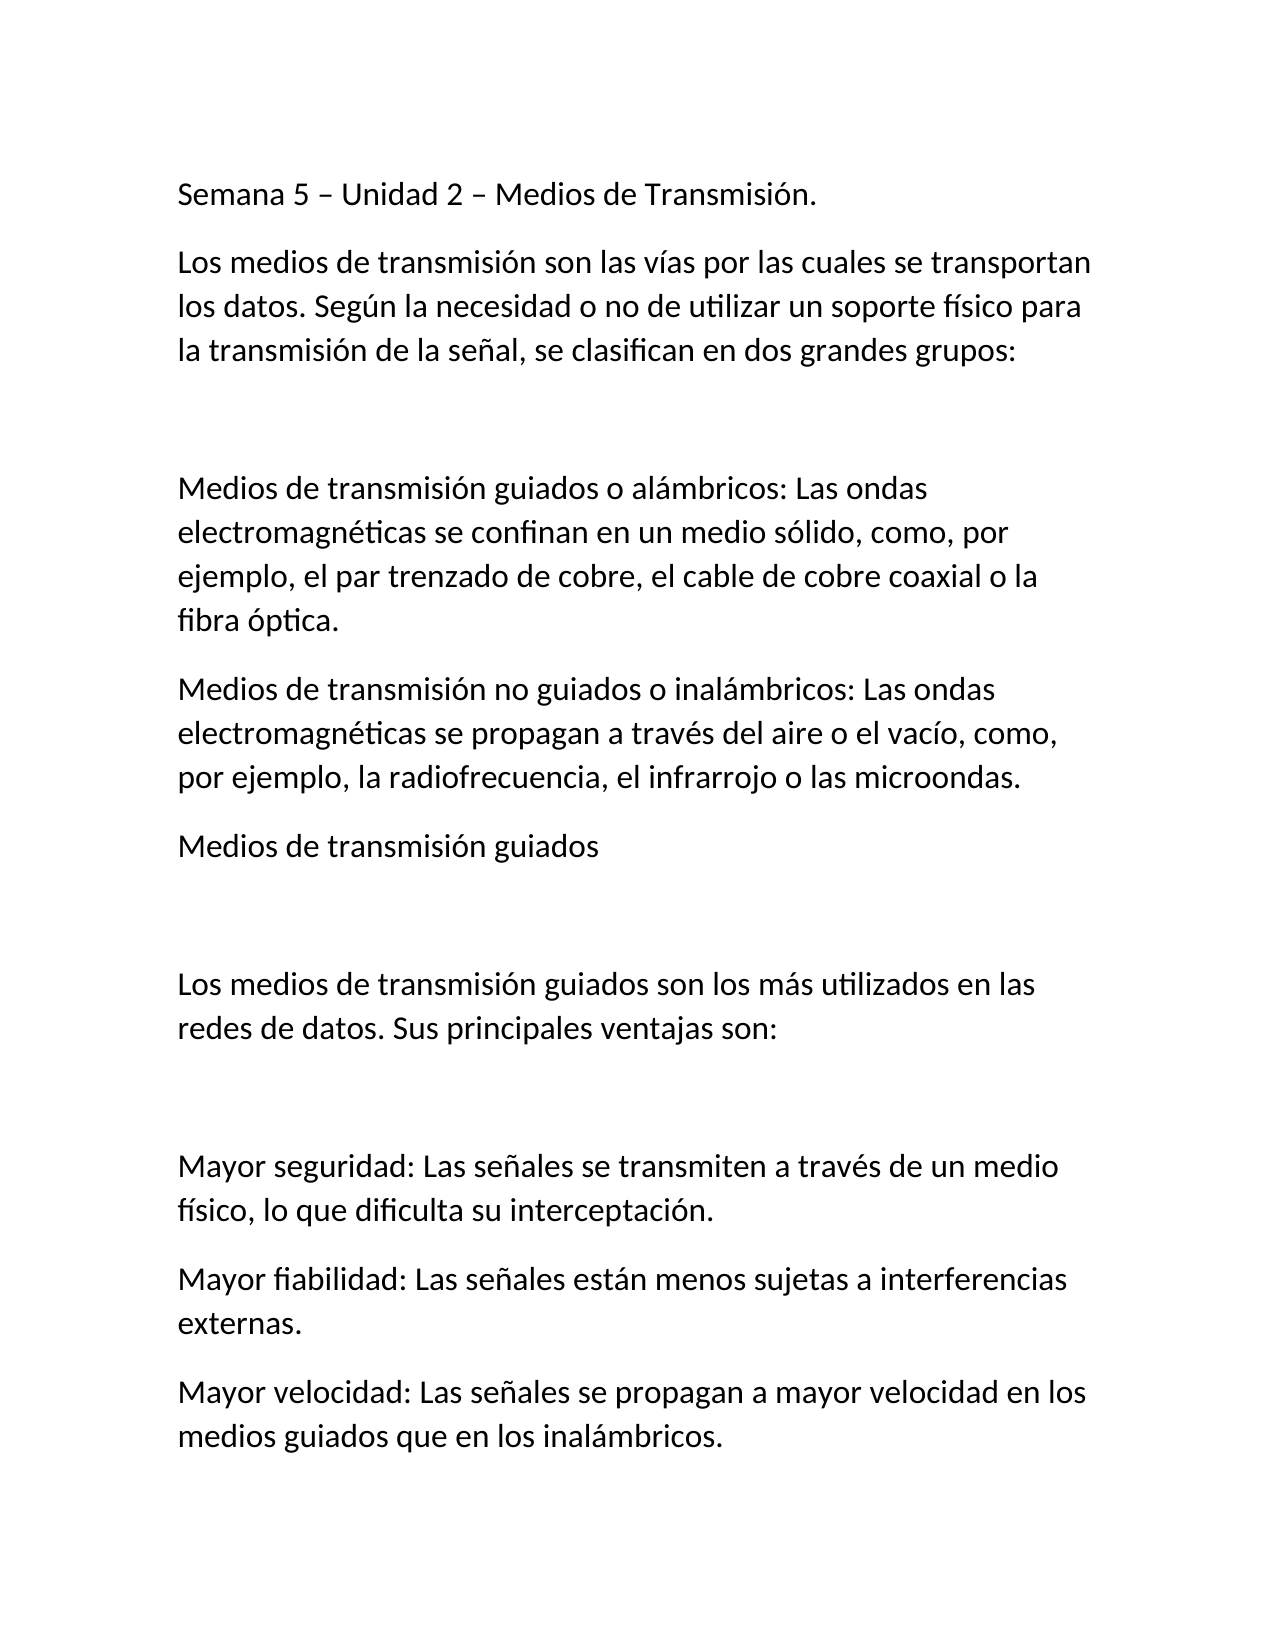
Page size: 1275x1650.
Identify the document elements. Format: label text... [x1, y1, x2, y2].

text Mayor velocidad: Las señales se propagan a mayor velocidad en los medios guiados que en los inalámbricos. [177, 1371, 1098, 1455]
text Mayor seguridad: Las señales se transmiten a través de un medio físico, lo que dificulta su interceptación. [177, 1145, 1098, 1229]
text Mayor fiabilidad: Las señales están menos sujetas a interferencias externas. [177, 1258, 1098, 1342]
text Medios de transmisión no guiados o inalámbricos: Las ondas electromagnéticas se propagan a través del aire o el vacío, como, por ejemplo, la radiofrecuencia, el infrarrojo o las microondas. [177, 668, 1098, 797]
text Los medios de transmisión guiados son los más utilizados en las redes de datos. Sus principales ventajas son: [177, 963, 1098, 1048]
text Medios de transmisión guiados o alámbricos: Las ondas electromagnéticas se confinan en un medio sólido, como, por ejemplo, el par trenzado de cobre, el cable de cobre coaxial o la fibra óptica. [177, 467, 1098, 640]
text Medios de transmisión guiados [177, 825, 1098, 866]
text Semana 5 – Unidad 2 – Medios de Transmisión. [177, 173, 1098, 213]
text Los medios de transmisión son las vías por las cuales se transportan los datos. Según la necesidad o no de utilizar un soporte físico para la transmisión de la señal, se clasifican en dos grandes grupos: [177, 242, 1098, 370]
